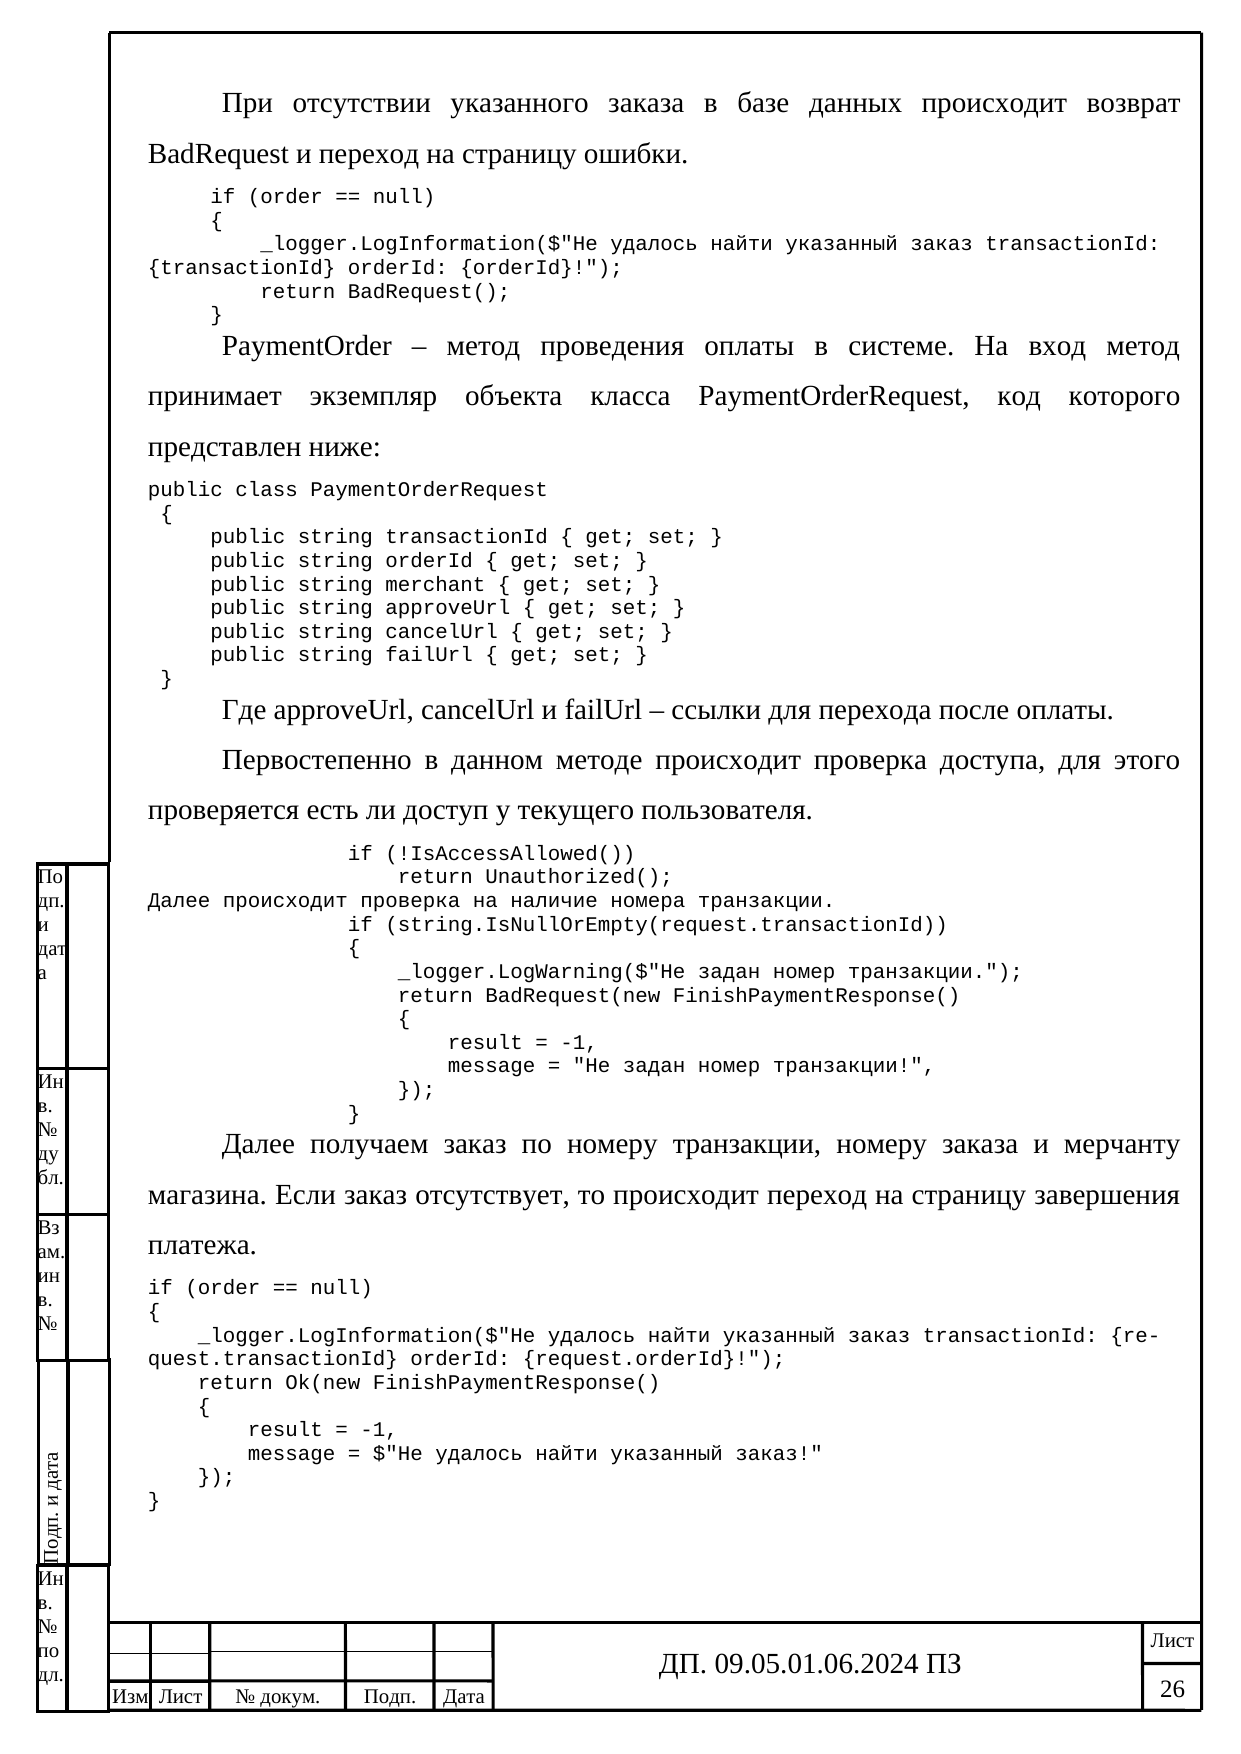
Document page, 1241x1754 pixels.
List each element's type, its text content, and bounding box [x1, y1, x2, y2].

text public string approveUrl { get; set; } [148, 597, 1181, 621]
text } [148, 1490, 1181, 1514]
text _logger.LogWarning($"Не задан номер транзакции."); [148, 961, 1181, 984]
text public string orderId { get; set; } [148, 550, 1181, 573]
text result = -1, [148, 1419, 1181, 1443]
text { [148, 1396, 1181, 1419]
text { [148, 937, 1181, 961]
text message = $"Не удалось найти указанный заказ!" [148, 1443, 1181, 1467]
text if (!IsAccessAllowed()) [148, 843, 1181, 866]
text _logger.LogInformation($"Не удалось найти указанный заказ transactionId: {re-quest.transactionId} orderId: {request.orderId}!"); [148, 1325, 1181, 1372]
text public string transactionId { get; set; } [148, 526, 1181, 550]
text }); [148, 1079, 1181, 1103]
text { [148, 1301, 1181, 1325]
text return BadRequest(); [148, 281, 1181, 304]
text Далее происходит проверка на наличие номера транзакции. [148, 890, 1181, 914]
text } [148, 668, 1181, 692]
text { [148, 1008, 1181, 1032]
text public class PaymentOrderRequest [148, 479, 1181, 503]
text }); [148, 1467, 1181, 1490]
text if (order == null) [148, 186, 1181, 210]
text if (string.IsNullOrEmpty(request.transactionId)) [148, 914, 1181, 937]
text public string cancelUrl { get; set; } [148, 621, 1181, 644]
text result = -1, [148, 1032, 1181, 1056]
text if (order == null) [148, 1277, 1181, 1301]
text При отсутствии указанного заказа в базе данных происходит возврат BadRequest и переход на страницу ошибки. [148, 86, 1181, 169]
text _logger.LogInformation($"Не удалось найти указанный заказ transactionId: {transactionId} orderId: {orderId}!"); [148, 233, 1181, 281]
text PaymentOrder – метод проведения оплаты в системе. На вход метод принимает экземпляр объекта класса PaymentOrderRequest, код которого представлен ниже: [148, 328, 1181, 462]
text public string merchant { get; set; } [148, 573, 1181, 597]
text return BadRequest(new FinishPaymentResponse() [148, 984, 1181, 1008]
text Где approveUrl, cancelUrl и failUrl – ссылки для перехода после оплаты. [148, 692, 1181, 725]
text { [148, 210, 1181, 233]
text Далее получаем заказ по номеру транзакции, номеру заказа и мерчанту магазина. Если заказ отсутствует, то происходит переход на страницу завершения платежа. [148, 1126, 1181, 1261]
text } [148, 304, 1181, 328]
text message = "Не задан номер транзакции!", [148, 1056, 1181, 1079]
text return Unauthorized(); [148, 866, 1181, 890]
text return Ok(new FinishPaymentResponse() [148, 1372, 1181, 1396]
text { [148, 503, 1181, 526]
text Первостепенно в данном методе происходит проверка доступа, для этого проверяется есть ли доступ у текущего пользователя. [148, 742, 1181, 826]
text public string failUrl { get; set; } [148, 644, 1181, 668]
text } [148, 1103, 1181, 1126]
